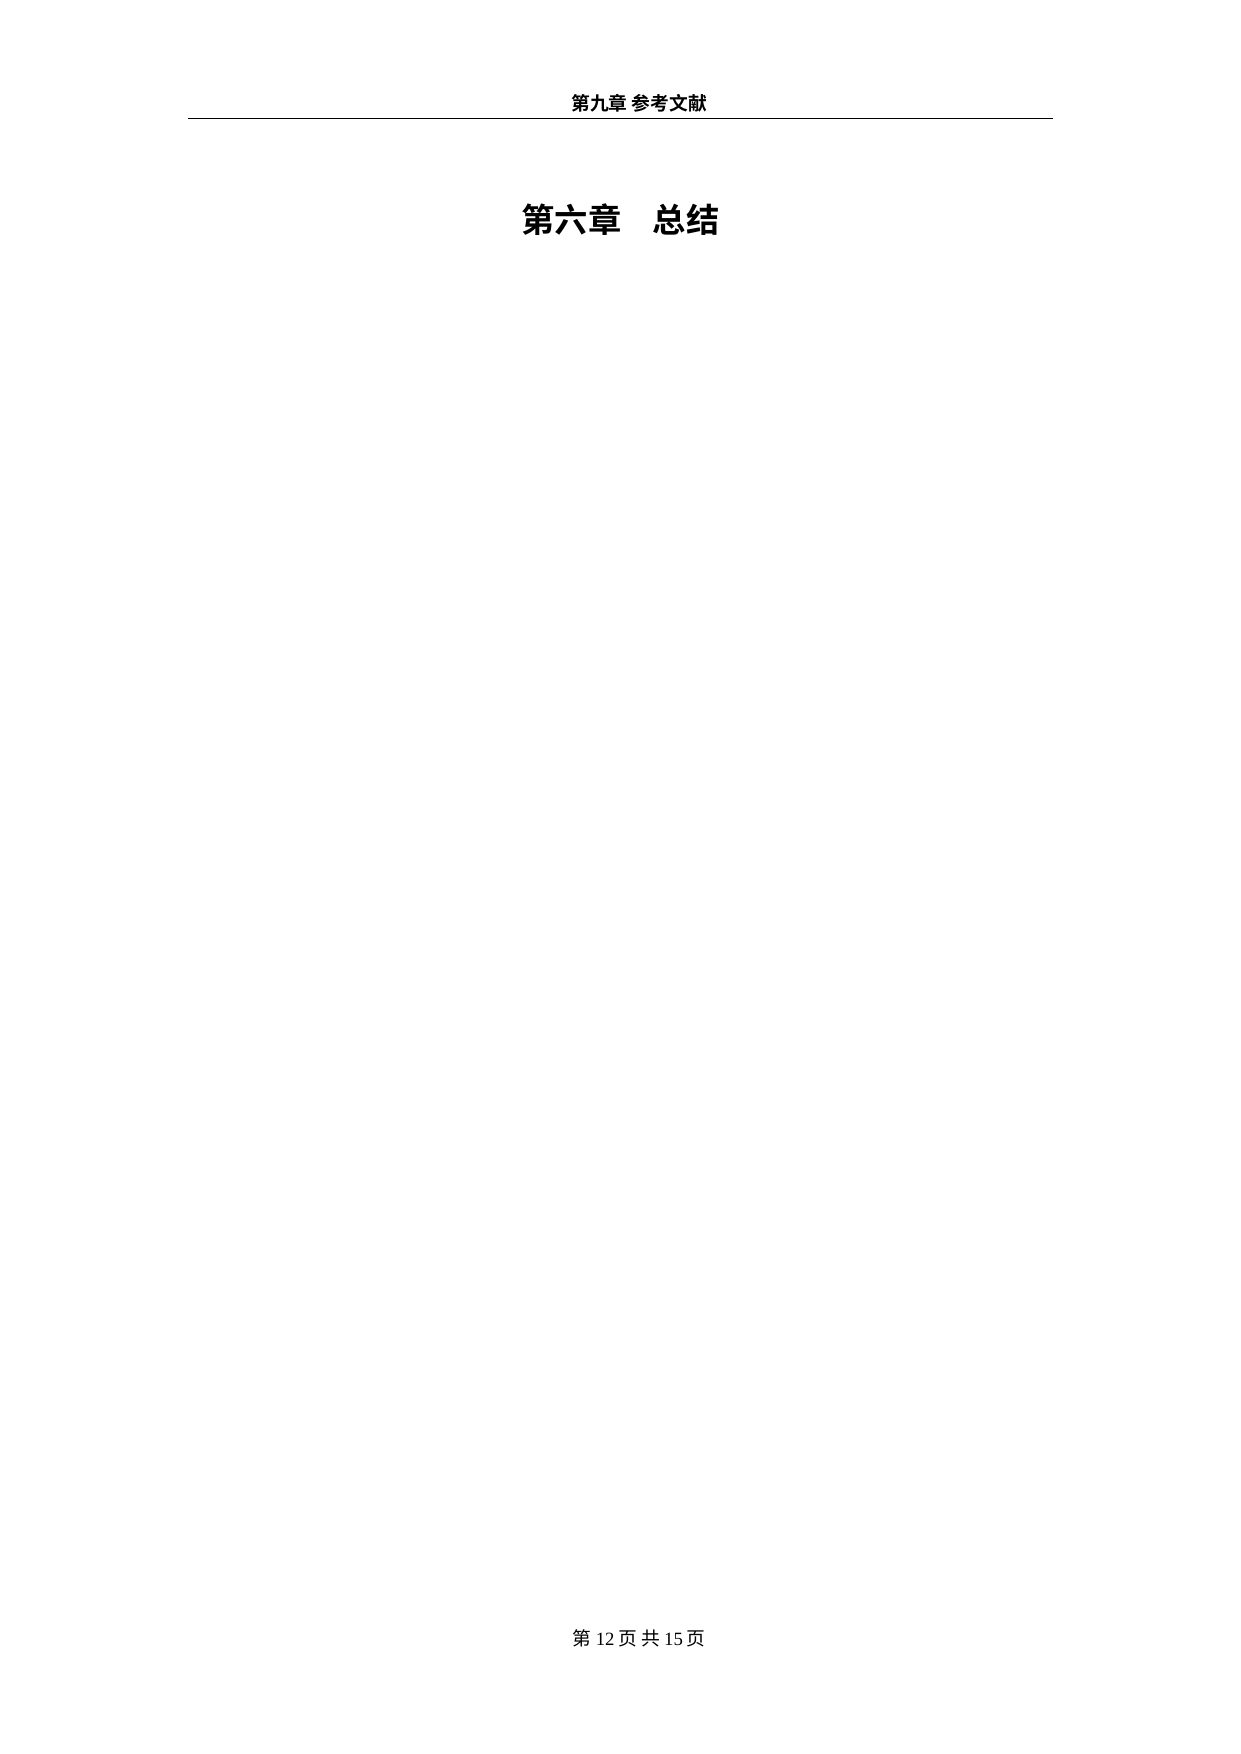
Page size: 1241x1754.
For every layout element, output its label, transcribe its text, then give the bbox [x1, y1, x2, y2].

title 总结 [187, 186, 1053, 251]
